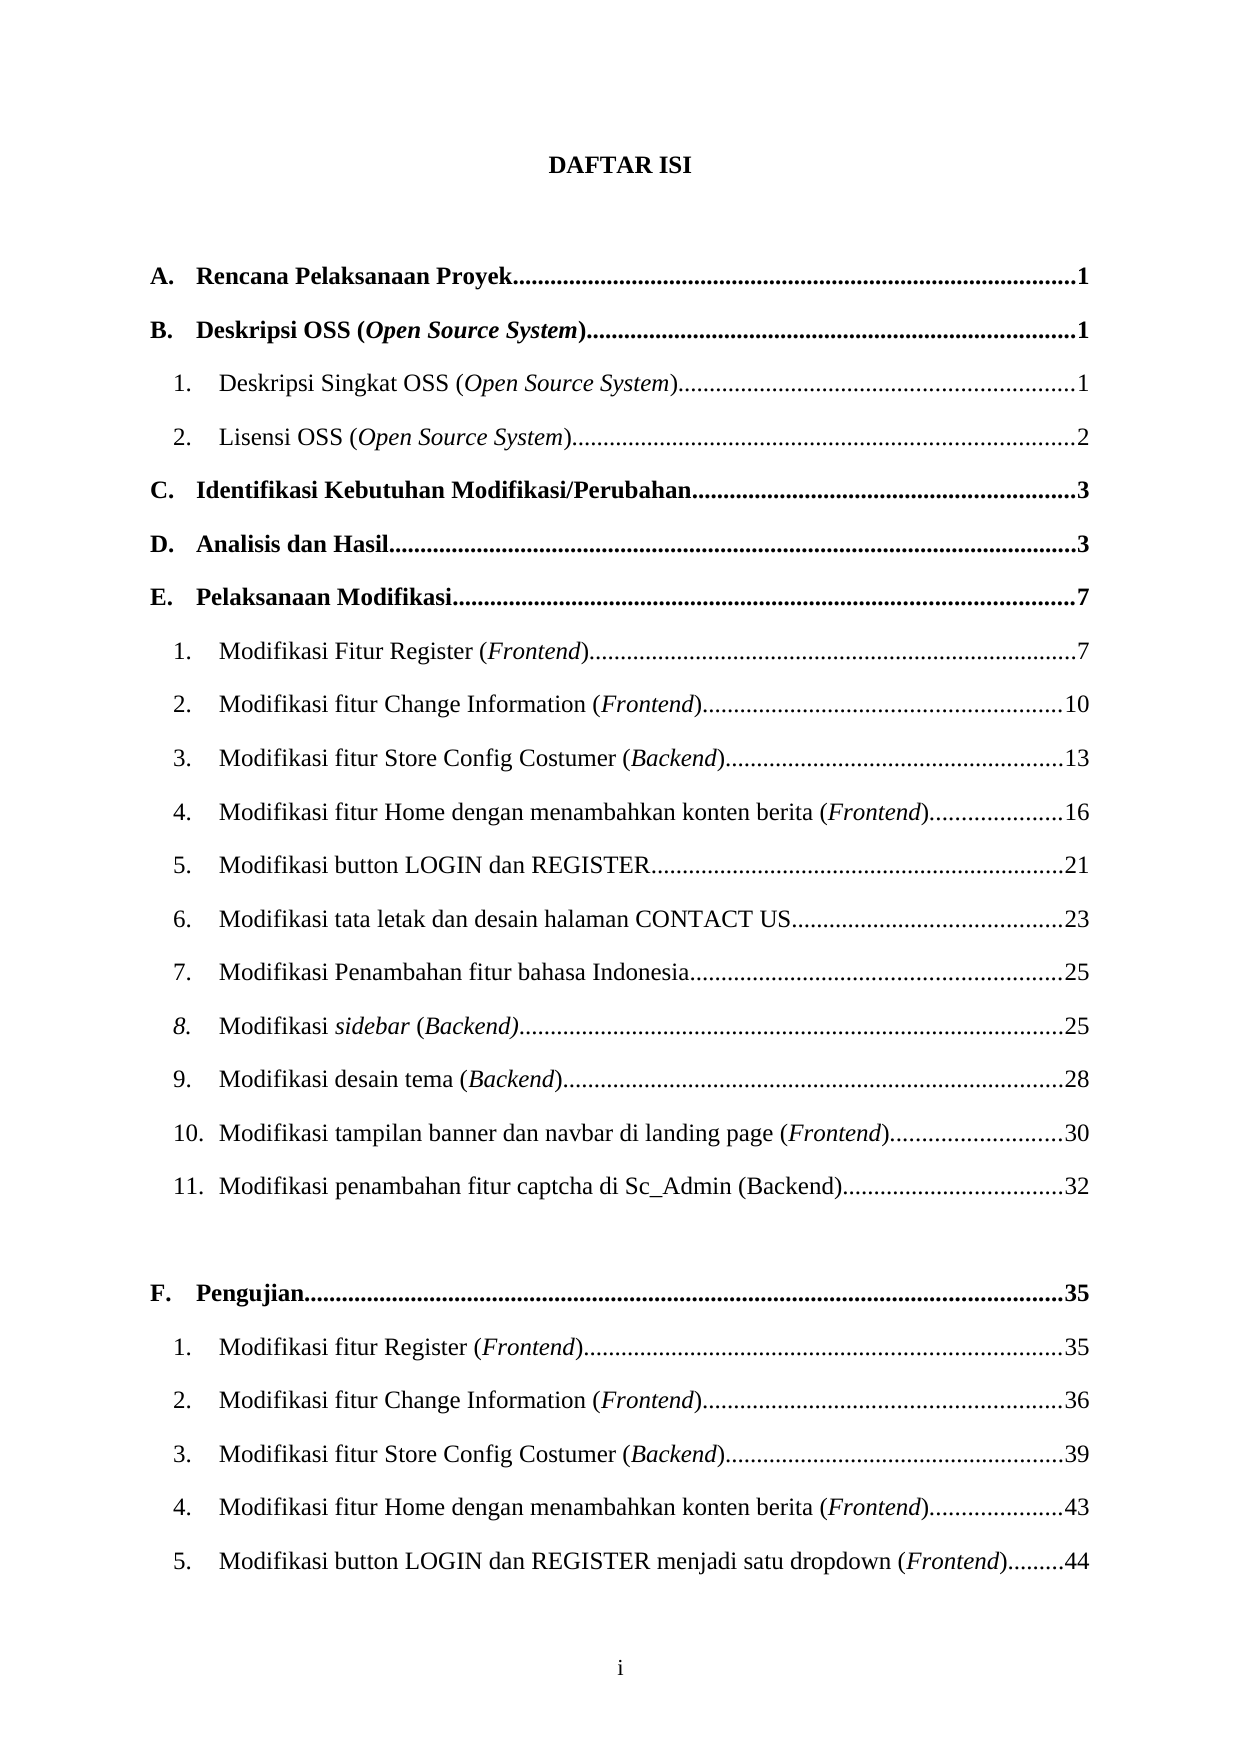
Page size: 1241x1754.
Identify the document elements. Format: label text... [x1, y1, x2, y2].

text DAFTAR ISI [150, 150, 1090, 179]
